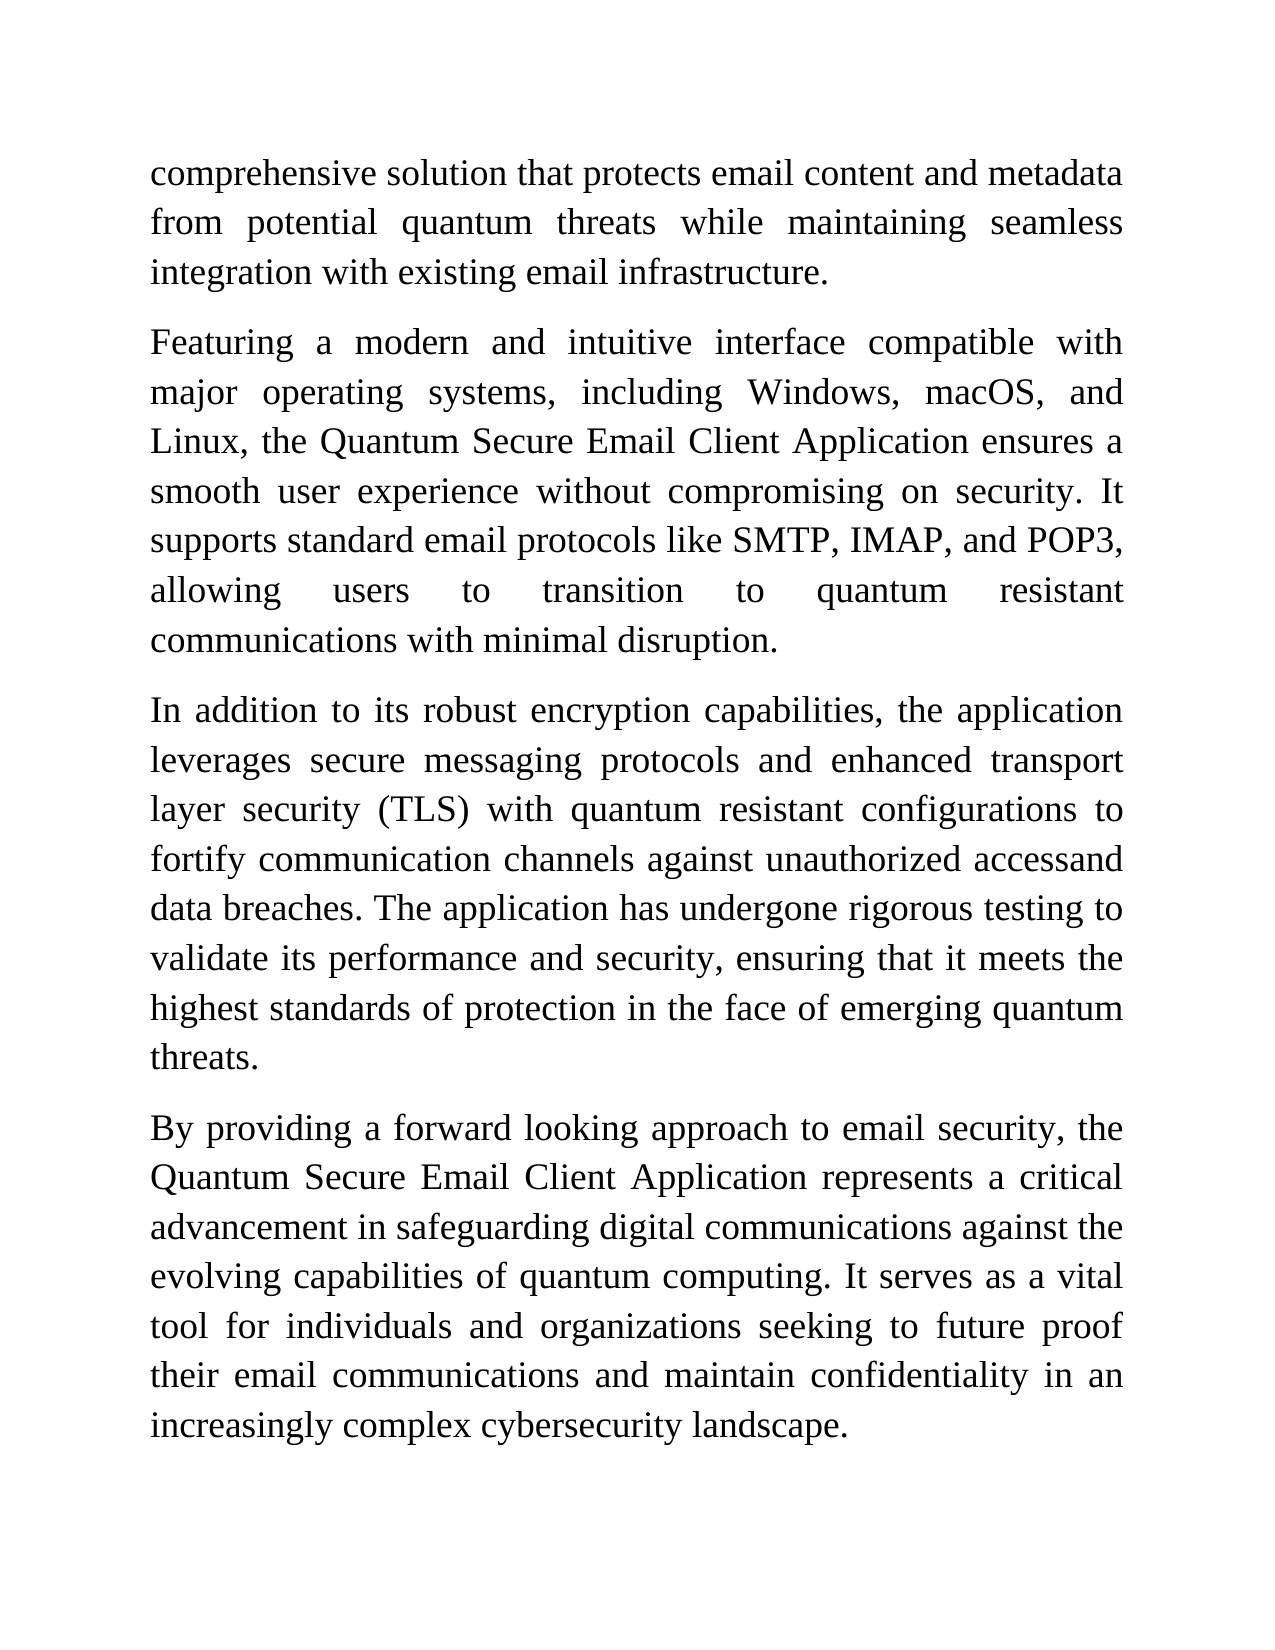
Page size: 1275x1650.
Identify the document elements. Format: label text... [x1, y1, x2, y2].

text By providing a forward looking approach to email security, the Quantum Secure Email Client Application represents a critical advancement in safeguarding digital communications against the evolving capabilities of quantum computing. It serves as a vital tool for individuals and organizations seeking to future proof their email communications and maintain confidentiality in an increasingly complex cybersecurity landscape. [150, 1105, 1125, 1446]
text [150, 150, 1125, 292]
text In addition to its robust encryption capabilities, the application leverages secure messaging protocols and enhanced transport layer security (TLS) with quantum resistant configurations to fortify communication channels against unauthorized accessand data breaches. The application has undergone rigorous testing to validate its performance and security, ensuring that it meets the highest standards of protection in the face of emerging quantum threats. [150, 687, 1125, 1078]
text Featuring a modern and intuitive interface compatible with major operating systems, including Windows, macOS, and Linux, the Quantum Secure Email Client Application ensures a smooth user experience without compromising on security. It supports standard email protocols like SMTP, IMAP, and POP3, allowing users to transition to quantum resistant communications with minimal disruption. [150, 319, 1125, 660]
